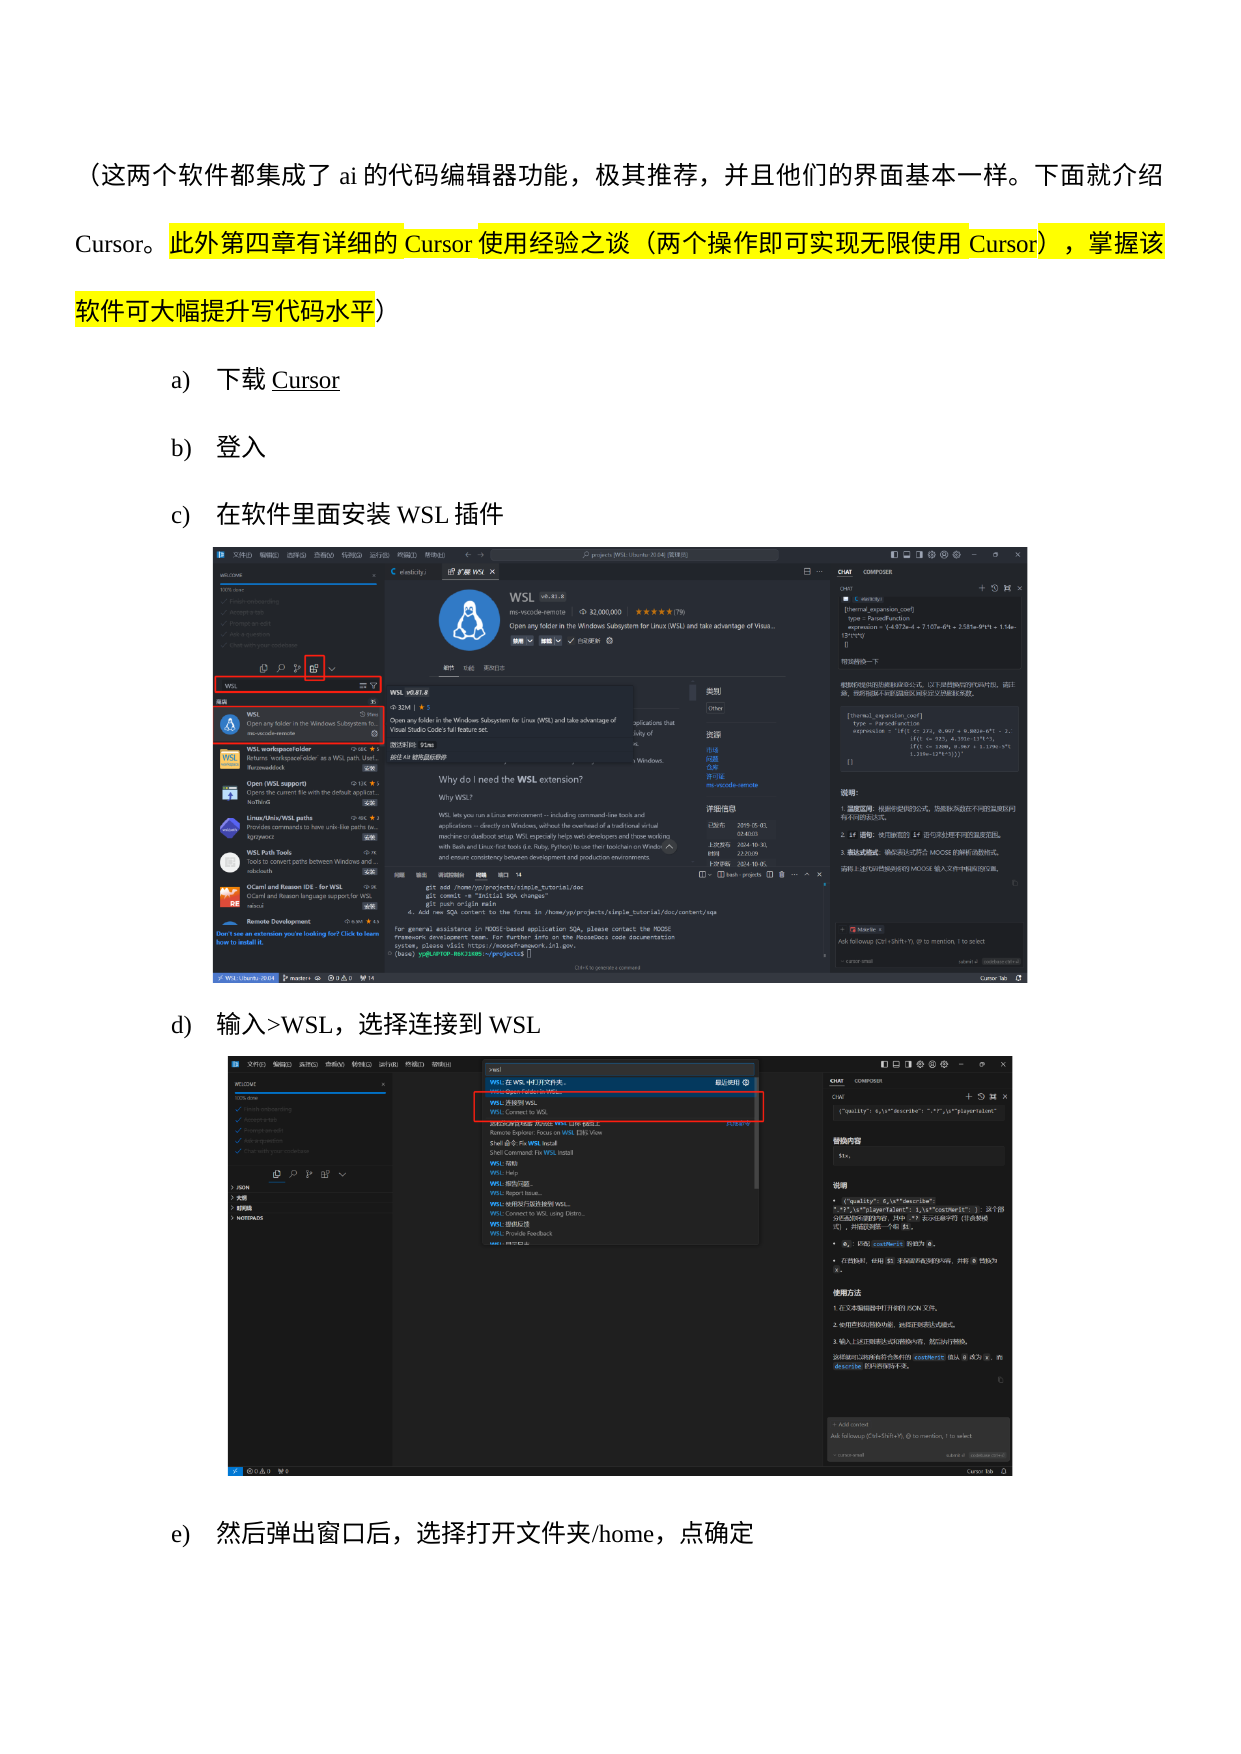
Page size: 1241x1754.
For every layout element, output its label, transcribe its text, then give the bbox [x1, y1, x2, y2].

list 在软件里面安装WSL插件 [171, 479, 1165, 547]
list 登入 [171, 411, 1165, 479]
picture [212, 547, 1028, 983]
list 输入>WSL，选择连接到WSL [171, 988, 1165, 1056]
picture [227, 1056, 1013, 1476]
list 然后弹出窗口后，选择打开文件夹/home，点确定 [171, 1498, 1165, 1566]
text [75, 139, 1165, 343]
list 下载Cursor [171, 343, 1165, 411]
